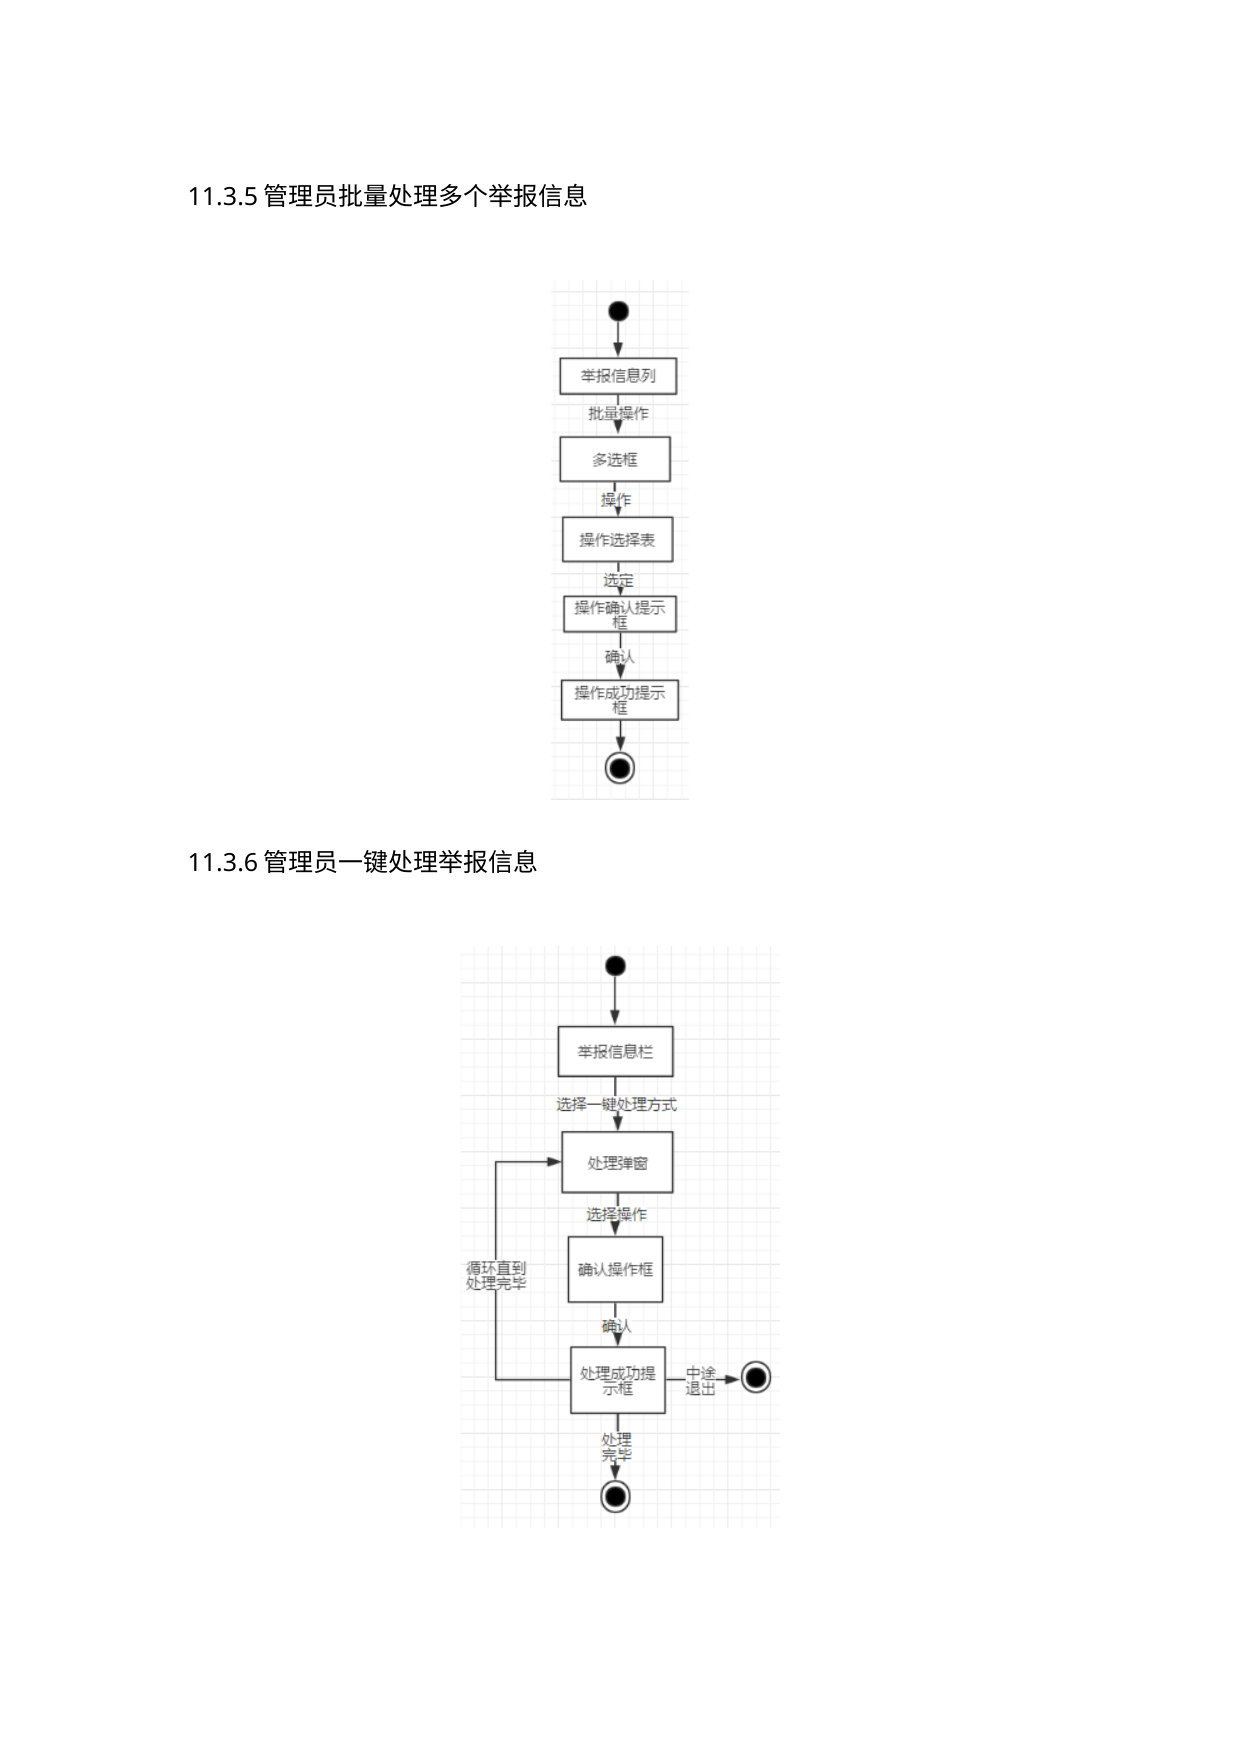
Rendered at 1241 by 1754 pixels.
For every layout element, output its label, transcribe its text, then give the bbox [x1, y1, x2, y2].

subtitle 11.3.6管理员一键处理举报信息 [187, 828, 1053, 893]
picture [551, 280, 689, 800]
subtitle 11.3.5管理员批量处理多个举报信息 [187, 162, 1053, 227]
picture [460, 946, 780, 1528]
